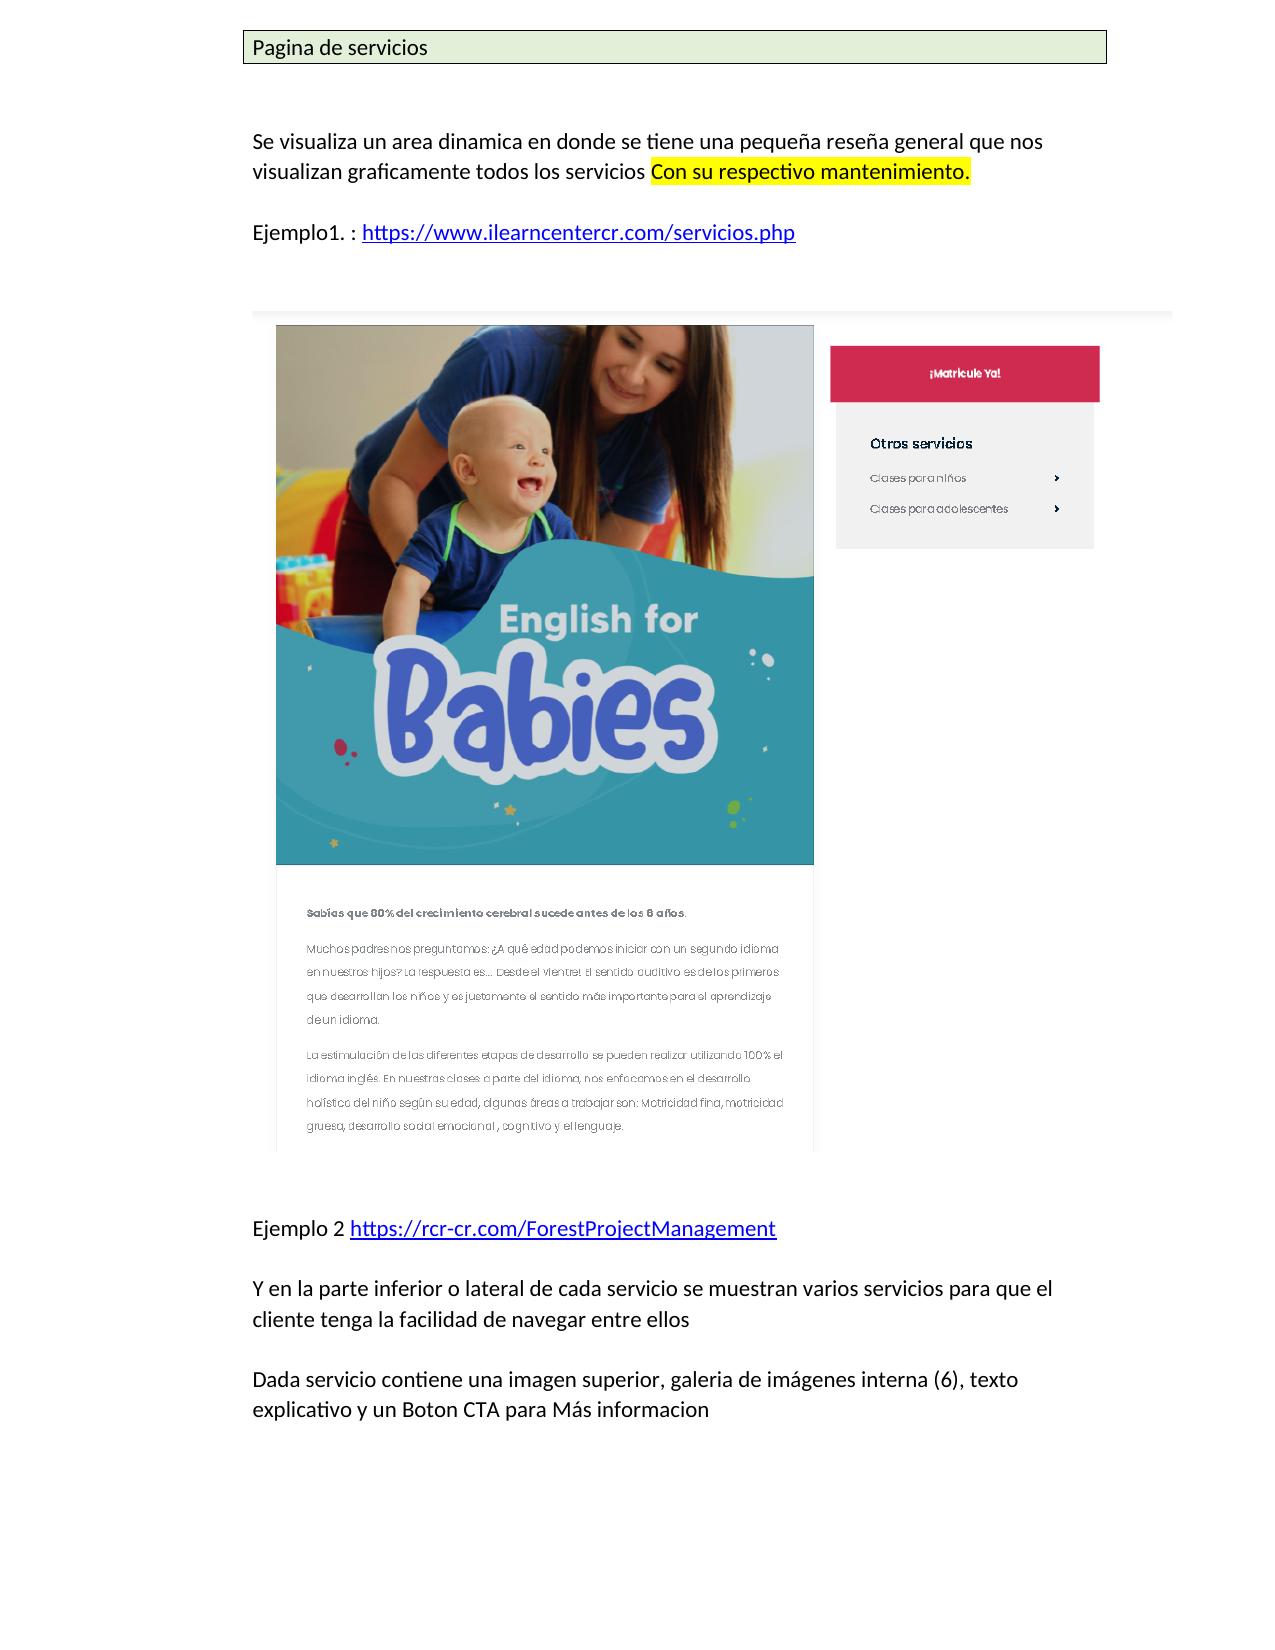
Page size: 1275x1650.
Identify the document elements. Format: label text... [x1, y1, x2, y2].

list Se visualiza un area dinamica en donde se tiene una pequeña reseña general que nos visualizan graficamente todos los servicios Con su respectivo mantenimiento. [252, 127, 1098, 185]
list Ejemplo 2 https://rcr-cr.com/ForestProjectManagement [252, 1214, 1098, 1242]
list Ejemplo1. : https://www.ilearncentercr.com/servicios.php [252, 218, 1098, 246]
list Pagina de servicios [244, 31, 1106, 63]
list Dada servicio contiene una imagen superior, galeria de imágenes interna (6), texto explicativo y un Boton CTA para Más informacion [252, 1365, 1098, 1423]
picture [252, 308, 1173, 1152]
list Y en la parte inferior o lateral de cada servicio se muestran varios servicios para que el cliente tenga la facilidad de navegar entre ellos [252, 1274, 1098, 1333]
